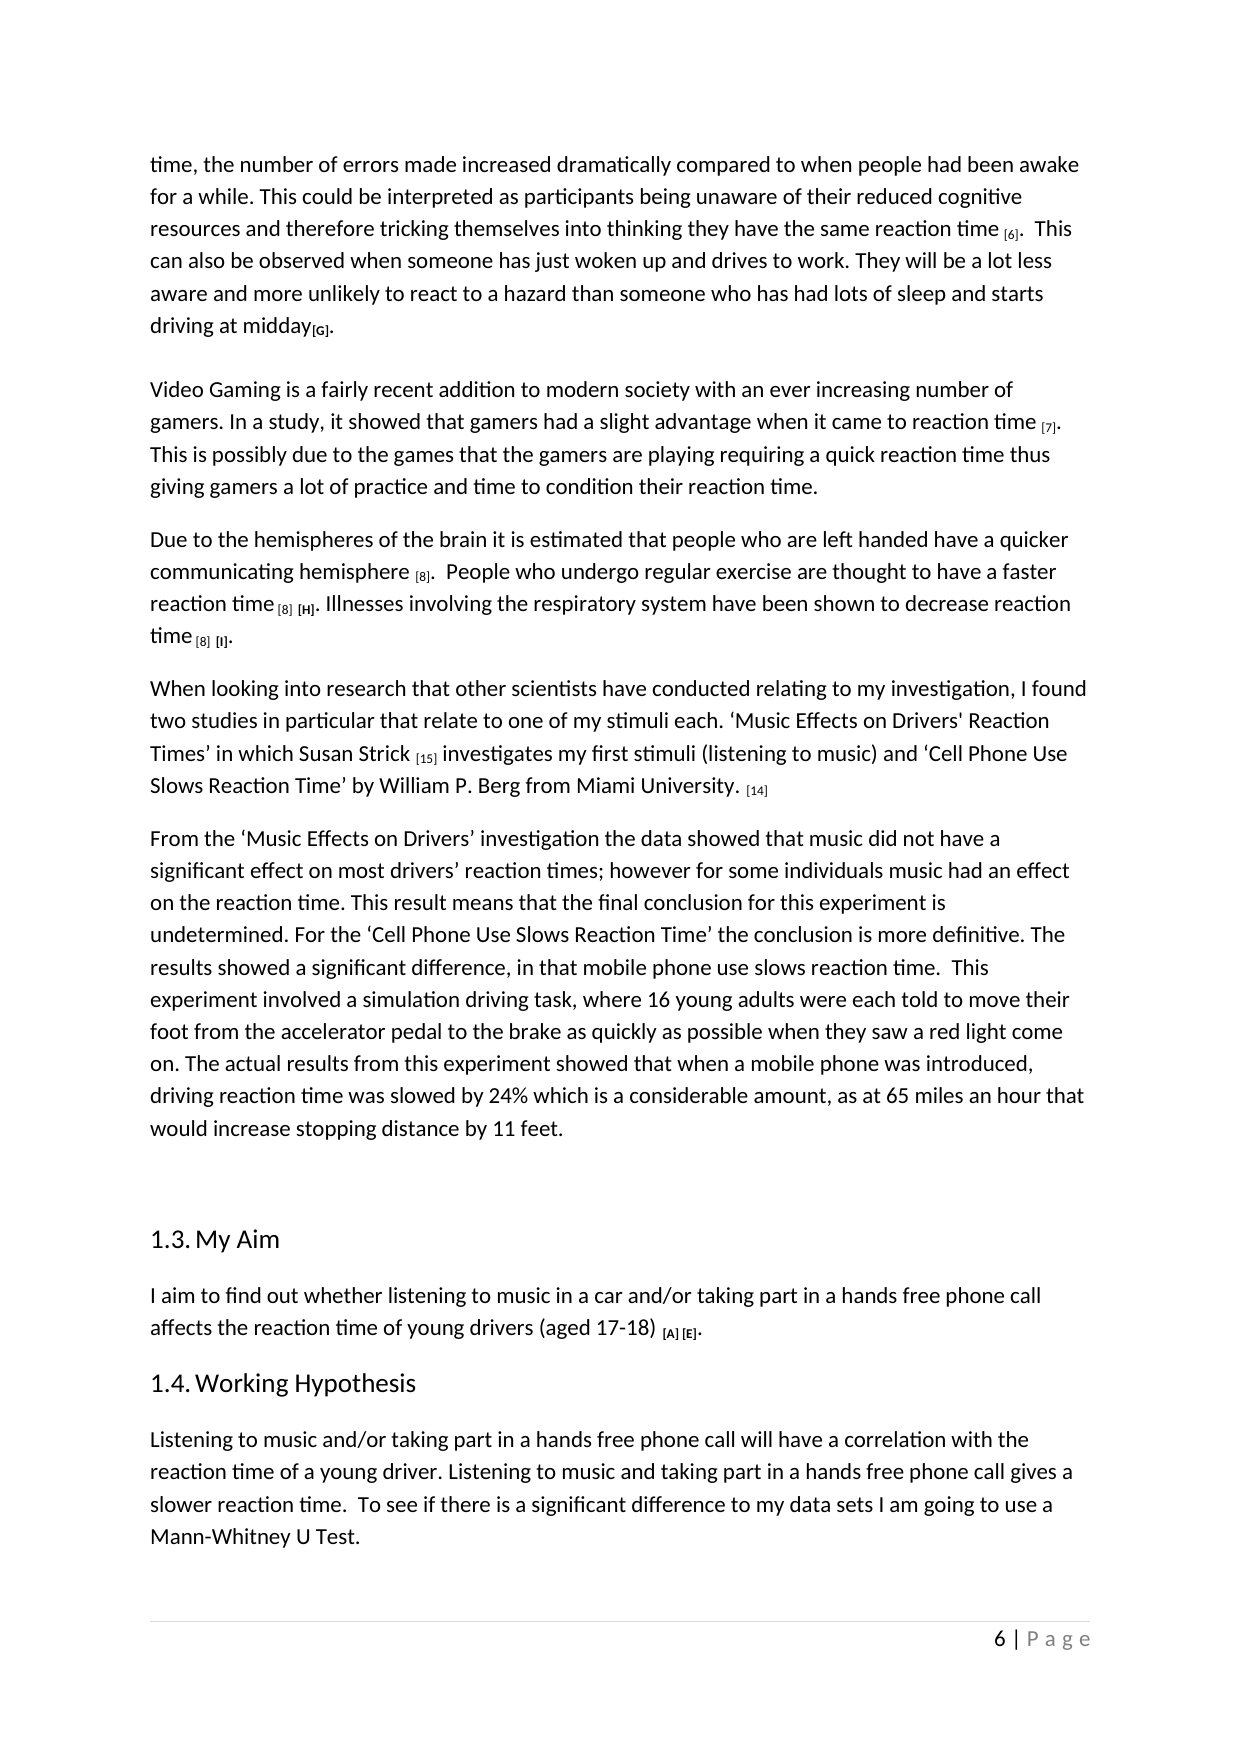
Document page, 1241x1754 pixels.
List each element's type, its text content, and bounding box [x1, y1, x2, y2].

list Working Hypothesis [150, 1367, 1090, 1399]
list My Aim [150, 1223, 1090, 1256]
text Listening to music and/or taking part in a hands free phone call will have a correlation with the reaction time of a young driver. Listening to music and taking part in a hands free phone call gives a slower reaction time. To see if there is a significant difference to my data sets I am going to use a Mann-Whitney U Test. [150, 1425, 1090, 1550]
text Due to the hemispheres of the brain it is estimated that people who are left handed have a quicker communicating hemisphere [8]. People who undergo regular exercise are thought to have a faster reaction time [8] [H]. Illnesses involving the respiratory system have been shown to decrease reaction time [8] [I]. [150, 525, 1090, 649]
text When looking into research that other scientists have conducted relating to my investigation, I found two studies in particular that relate to one of my stimuli each. ‘Music Effects on Drivers' Reaction Times’ in which Susan Strick [15] investigates my first stimuli (listening to music) and ‘Cell Phone Use Slows Reaction Time’ by William P. Berg from Miami University. [14] [150, 674, 1090, 799]
text I aim to find out whether listening to music in a car and/or taking part in a hands free phone call affects the reaction time of young drivers (aged 17-18) [A] [E]. [150, 1281, 1090, 1342]
text From the ‘Music Effects on Drivers’ investigation the data showed that music did not have a significant effect on most drivers’ reaction times; however for some individuals music had an effect on the reaction time. This result means that the final conclusion for this experiment is undetermined. For the ‘Cell Phone Use Slows Reaction Time’ the conclusion is more definitive. The results showed a significant difference, in that mobile phone use slows reaction time. This experiment involved a simulation driving task, where 16 young adults were each told to move their foot from the accelerator pedal to the brake as quickly as possible when they saw a red light come on. The actual results from this experiment showed that when a mobile phone was introduced, driving reaction time was slowed by 24% which is a considerable amount, as at 65 miles an hour that would increase stopping distance by 11 feet. [150, 824, 1090, 1142]
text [150, 150, 1090, 500]
